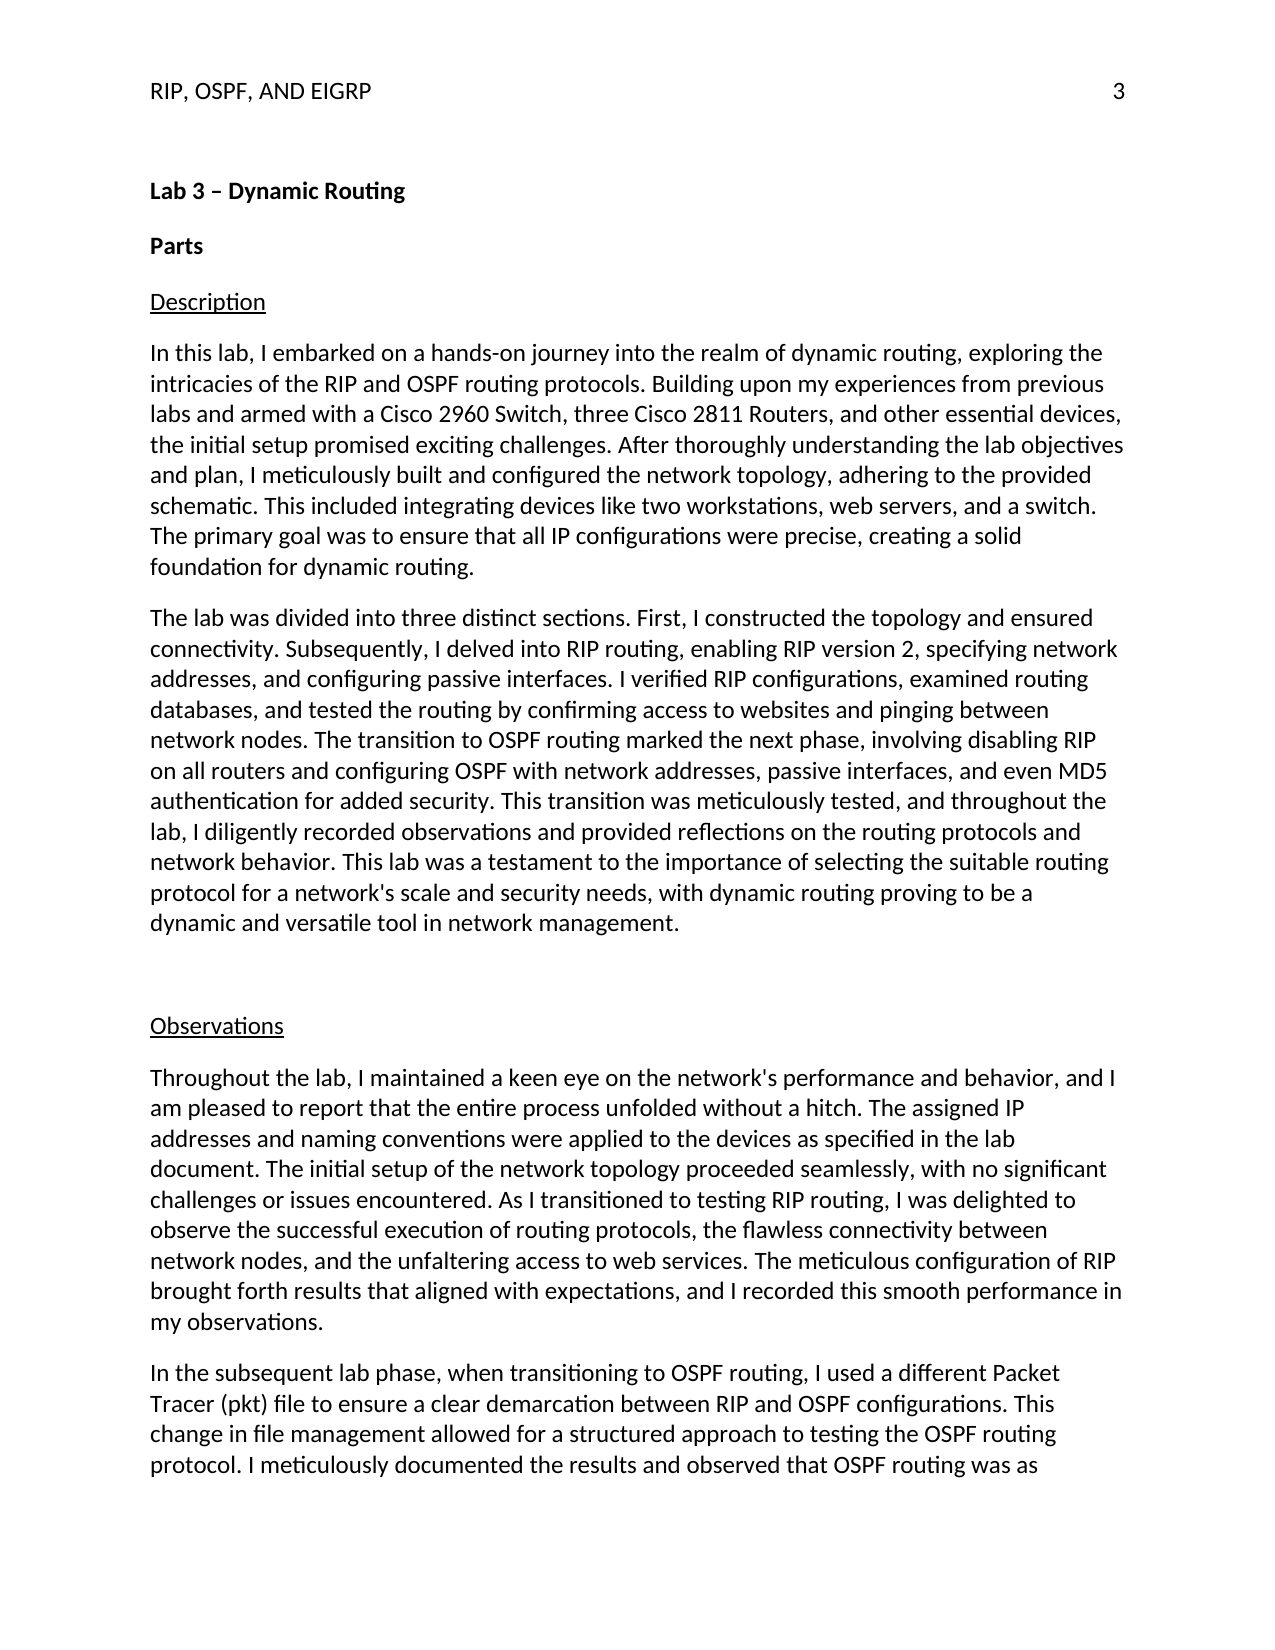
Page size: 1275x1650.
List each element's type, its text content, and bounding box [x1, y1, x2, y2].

subtitle Parts [150, 231, 1125, 261]
text Throughout the lab, I maintained a keen eye on the network's performance and behavior, and I am pleased to report that the entire process unfolded without a hitch. The assigned IP addresses and naming conventions were applied to the devices as specified in the lab document. The initial setup of the network topology proceeded seamlessly, with no significant challenges or issues encountered. As I transitioned to testing RIP routing, I was delighted to observe the successful execution of routing protocols, the flawless connectivity between network nodes, and the unfaltering access to web services. The meticulous configuration of RIP brought forth results that aligned with expectations, and I recorded this smooth performance in my observations. [150, 1062, 1125, 1336]
text The lab was divided into three distinct sections. First, I constructed the topology and ensured connectivity. Subsequently, I delved into RIP routing, enabling RIP version 2, specifying network addresses, and configuring passive interfaces. I verified RIP configurations, examined routing databases, and tested the routing by confirming access to websites and pinging between network nodes. The transition to OSPF routing marked the next phase, involving disabling RIP on all routers and configuring OSPF with network addresses, passive interfaces, and even MD5 authentication for added security. This transition was meticulously tested, and throughout the lab, I diligently recorded observations and provided reflections on the routing protocols and network behavior. This lab was a testament to the importance of selecting the suitable routing protocol for a network's scale and security needs, with dynamic routing proving to be a dynamic and versatile tool in network management. [150, 602, 1125, 938]
text In this lab, I embarked on a hands-on journey into the realm of dynamic routing, exploring the intricacies of the RIP and OSPF routing protocols. Building upon my experiences from previous labs and armed with a Cisco 2960 Switch, three Cisco 2811 Routers, and other essential devices, the initial setup promised exciting challenges. After thoroughly understanding the lab objectives and plan, I meticulously built and configured the network topology, adhering to the provided schematic. This included integrating devices like two workstations, web servers, and a switch. The primary goal was to ensure that all IP configurations were precise, creating a solid foundation for dynamic routing. [150, 337, 1125, 582]
subtitle Observations [150, 1010, 1125, 1041]
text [150, 1357, 1125, 1479]
subtitle Description [150, 286, 1125, 317]
subtitle Lab 3 – Dynamic Routing [150, 175, 1125, 206]
